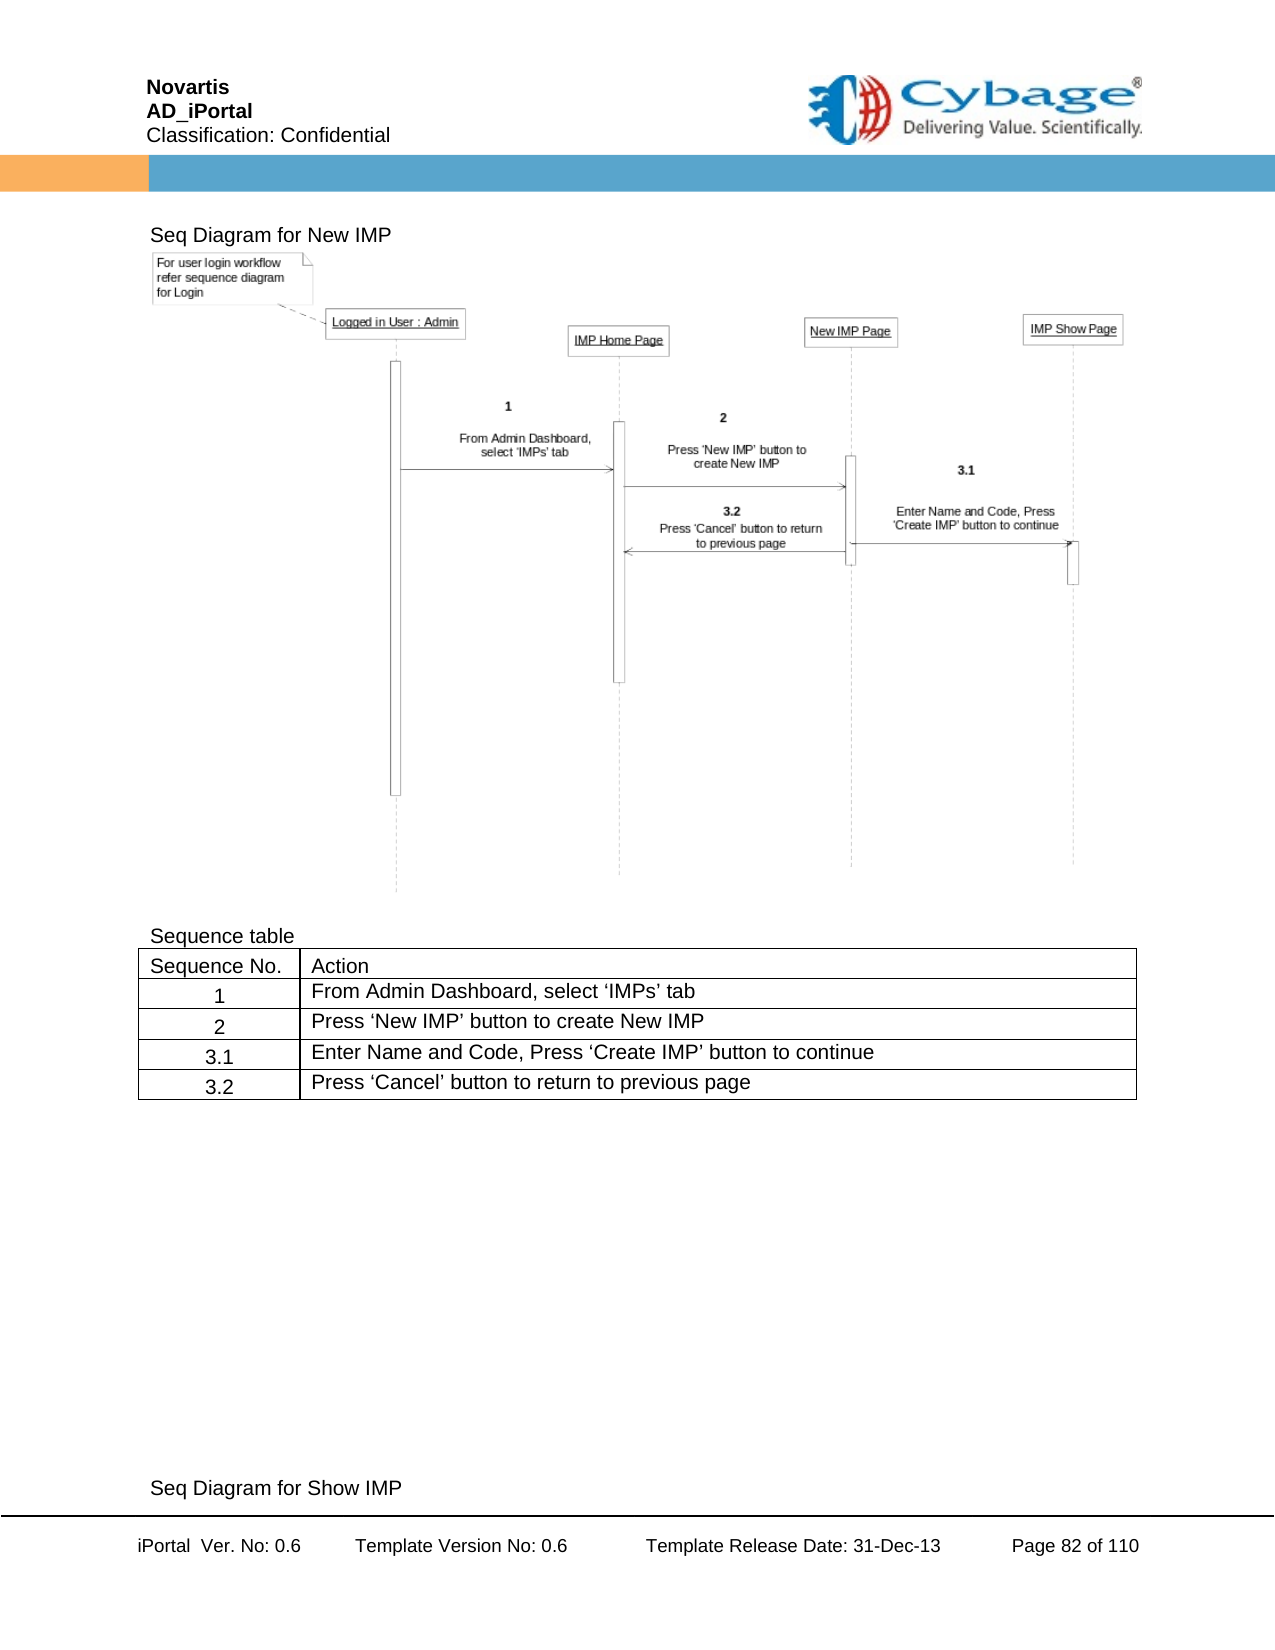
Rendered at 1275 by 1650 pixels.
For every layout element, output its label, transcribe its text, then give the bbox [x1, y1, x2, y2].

table_cell 3.1 [139, 1040, 299, 1069]
table_cell 2 [139, 1009, 299, 1038]
table_cell Enter Name and Code, Press ‘Create IMP’ button to continue [301, 1040, 1136, 1069]
table_header Action [301, 949, 1136, 978]
text Seq Diagram for Show IMP [150, 1471, 1125, 1500]
text Sequence table [150, 919, 1125, 948]
table_cell Press ‘Cancel’ button to return to previous page [301, 1070, 1136, 1099]
table_cell Press ‘New IMP’ button to create New IMP [301, 1009, 1136, 1038]
table_cell 1 [139, 979, 299, 1008]
table_cell 3.2 [139, 1070, 299, 1099]
picture [808, 75, 1142, 145]
table_cell From Admin Dashboard, select ‘IMPs’ tab [301, 979, 1136, 1008]
text Seq Diagram for New IMP [150, 217, 1125, 246]
table_header Sequence No. [139, 949, 299, 978]
